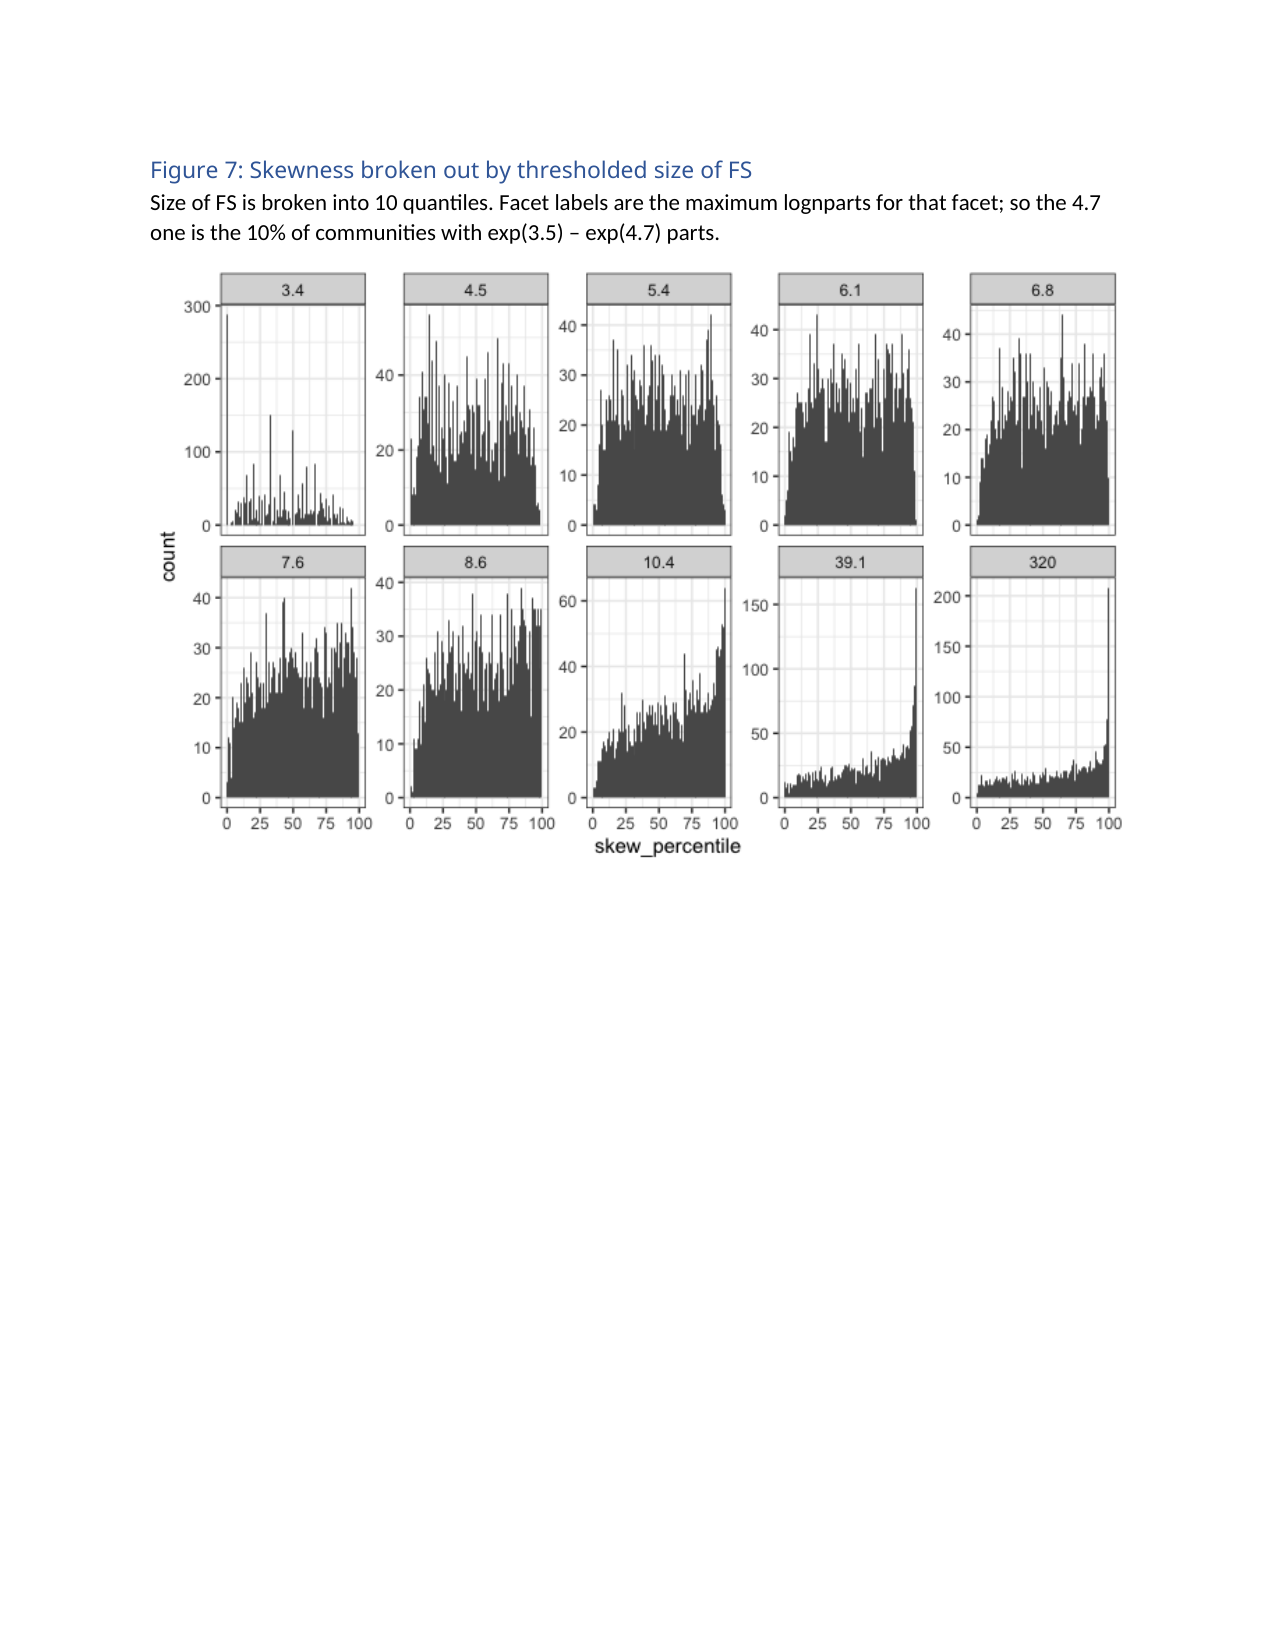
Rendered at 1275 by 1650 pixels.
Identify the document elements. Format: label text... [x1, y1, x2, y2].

subtitle Figure 7: Skewness broken out by thresholded size of FS [150, 154, 1125, 185]
text Size of FS is broken into 10 quantiles. Facet labels are the maximum lognparts for that facet; so the 4.7 one is the 10% of communities with exp(3.5) – exp(4.7) parts. [150, 188, 1125, 246]
picture [150, 265, 1125, 867]
